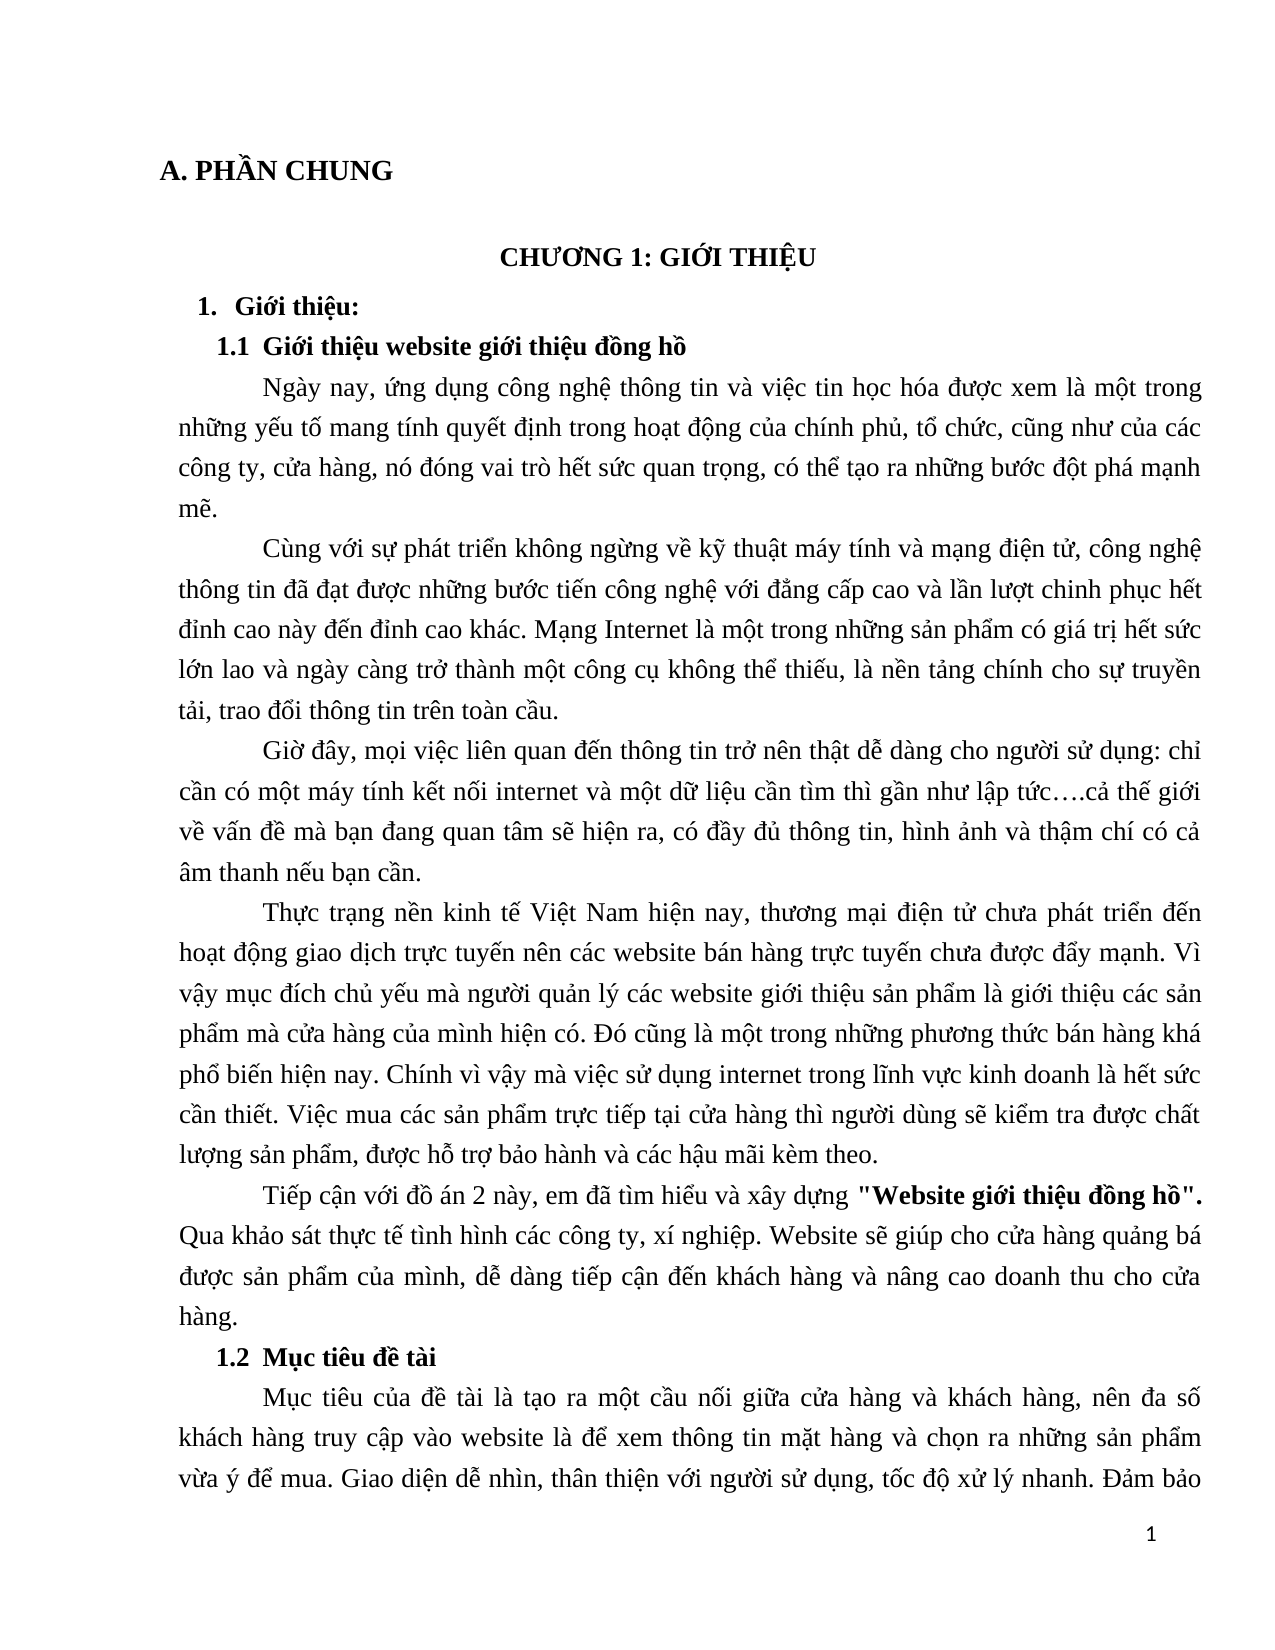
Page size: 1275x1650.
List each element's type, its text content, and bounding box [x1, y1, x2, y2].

list Tiếp cận với đồ án 2 này, em đã tìm hiểu và xây dựng "Website giới thiệu đồng hồ". Qua khảo sát thực tế tình hình các công ty, xí nghiệp. Website sẽ giúp cho cửa hàng quảng bá được sản phẩm của mình, dễ dàng tiếp cận đến khách hàng và nâng cao doanh thu cho cửa hàng. [179, 1179, 1203, 1331]
list Giới thiệu website giới thiệu đồng hồ [216, 330, 1156, 361]
list Giới thiệu: [197, 290, 1156, 321]
list Giờ đây, mọi việc liên quan đến thông tin trở nên thật dễ dàng cho người sử dụng: chỉ cần có một máy tính kết nối internet và một dữ liệu cần tìm thì gần như lập tức….cả thế giới về vấn đề mà bạn đang quan tâm sẽ hiện ra, có đầy đủ thông tin, hình ảnh và thậm chí có cả âm thanh nếu bạn cần. [179, 734, 1203, 887]
subtitle CHƯƠNG 1: GIỚI THIỆU [159, 242, 1156, 273]
list Ngày nay, ứng dụng công nghệ thông tin và việc tin học hóa được xem là một trong những yếu tố mang tính quyết định trong hoạt động của chính phủ, tổ chức, cũng như của các công ty, cửa hàng, nó đóng vai trò hết sức quan trọng, có thể tạo ra những bước đột phá mạnh mẽ. [178, 371, 1203, 523]
subtitle A. PHẦN CHUNG [159, 153, 1156, 187]
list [178, 1381, 1203, 1493]
list Thực trạng nền kinh tế Việt Nam hiện nay, thương mại điện tử chưa phát triển đến hoạt động giao dịch trực tuyến nên các website bán hàng trực tuyến chưa được đẩy mạnh. Vì vậy mục đích chủ yếu mà người quản lý các website giới thiệu sản phẩm là giới thiệu các sản phẩm mà cửa hàng của mình hiện có. Đó cũng là một trong những phương thức bán hàng khá phổ biến hiện nay. Chính vì vậy mà việc sử dụng internet trong lĩnh vực kinh doanh là hết sức cần thiết. Việc mua các sản phẩm trực tiếp tại cửa hàng thì người dùng sẽ kiểm tra được chất lượng sản phẩm, được hỗ trợ bảo hành và các hậu mãi kèm theo. [179, 896, 1203, 1170]
list Mục tiêu đề tài [216, 1341, 1203, 1372]
list Cùng với sự phát triển không ngừng về kỹ thuật máy tính và mạng điện tử, công nghệ thông tin đã đạt được những bước tiến công nghệ với đẳng cấp cao và lần lượt chinh phục hết đỉnh cao này đến đỉnh cao khác. Mạng Internet là một trong những sản phẩm có giá trị hết sức lớn lao và ngày càng trở thành một công cụ không thể thiếu, là nền tảng chính cho sự truyền tải, trao đổi thông tin trên toàn cầu. [178, 532, 1203, 725]
